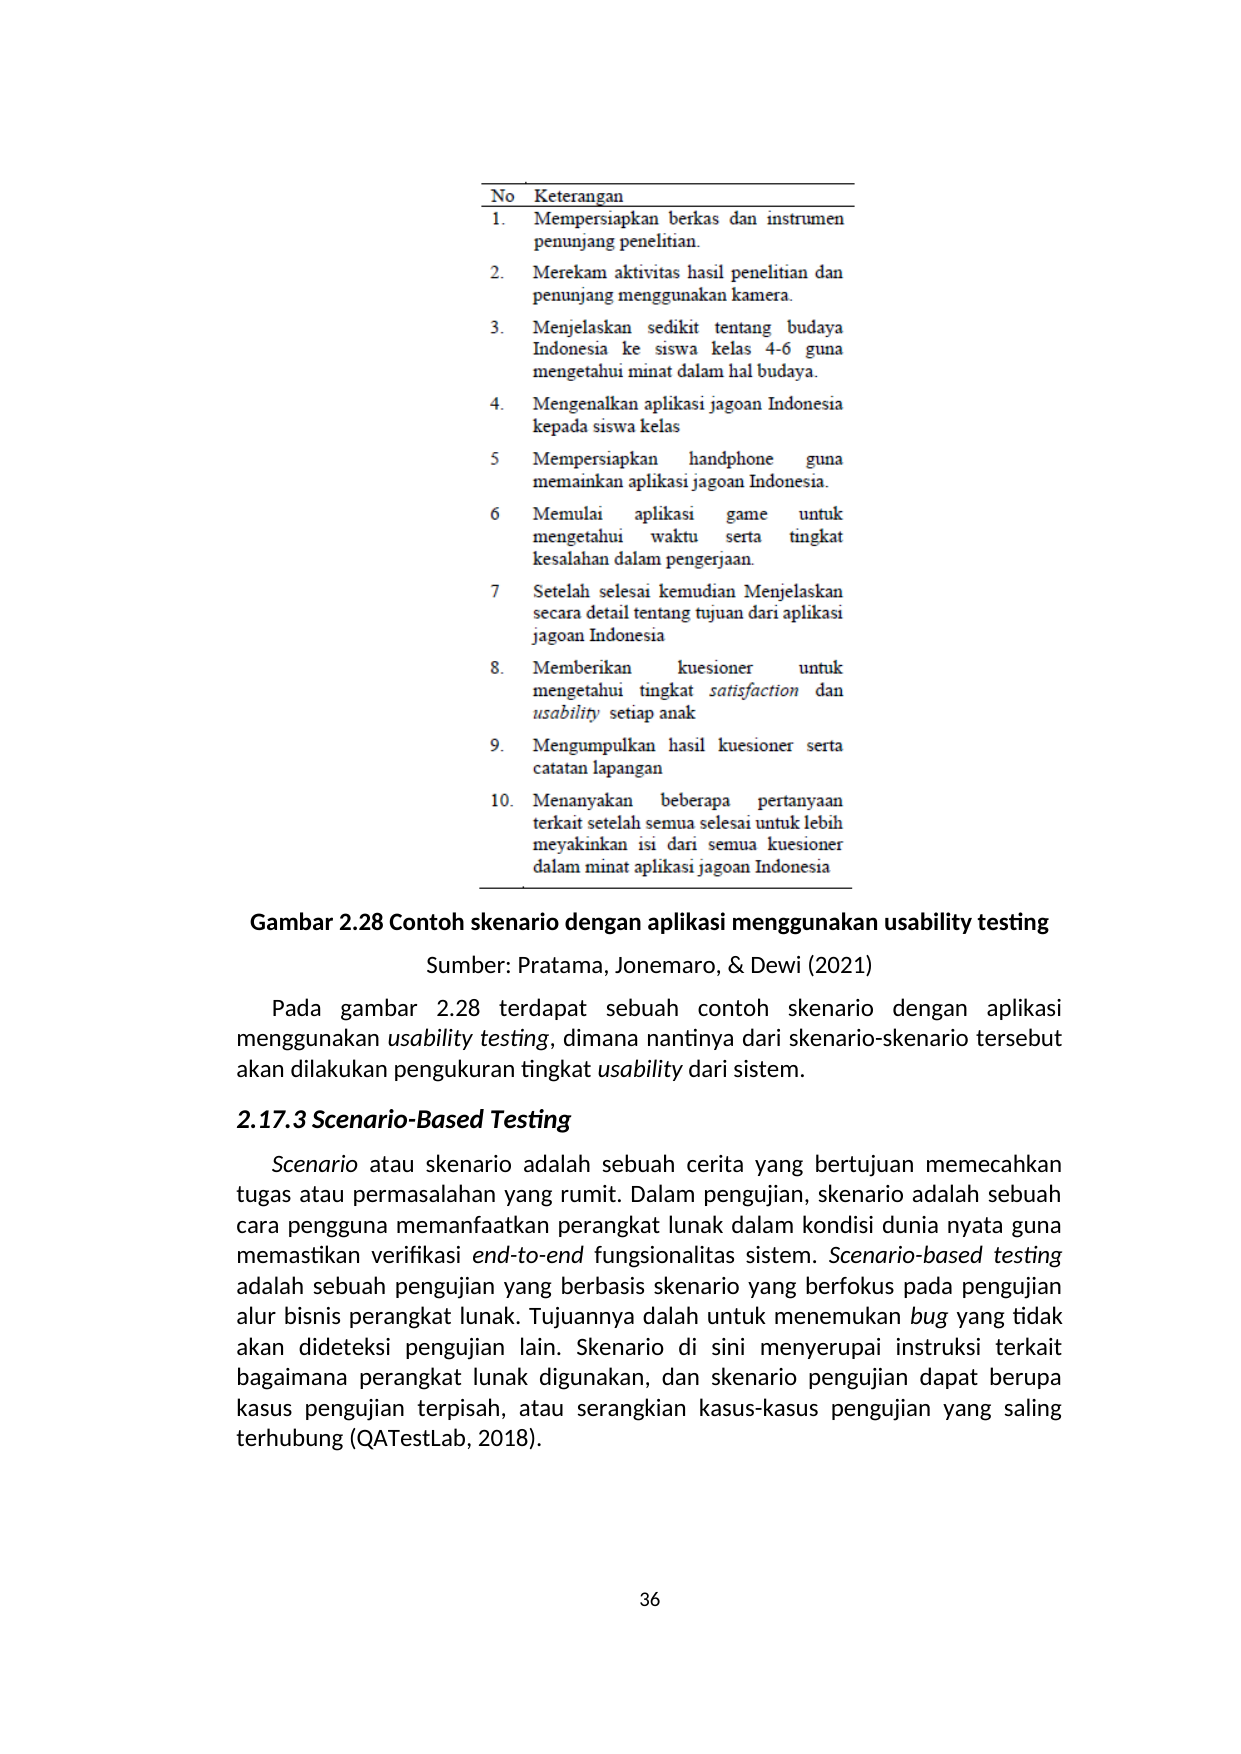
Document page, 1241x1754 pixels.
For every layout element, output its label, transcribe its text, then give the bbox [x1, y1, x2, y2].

text Scenario atau skenario adalah sebuah cerita yang bertujuan memecahkan tugas atau permasalahan yang rumit. Dalam pengujian, skenario adalah sebuah cara pengguna memanfaatkan perangkat lunak dalam kondisi dunia nyata guna memastikan verifikasi end-to-end fungsionalitas sistem. Scenario-based testing adalah sebuah pengujian yang berbasis skenario yang berfokus pada pengujian alur bisnis perangkat lunak. Tujuannya dalah untuk menemukan bug yang tidak akan dideteksi pengujian lain. Skenario di sini menyerupai instruksi terkait bagaimana perangkat lunak digunakan, dan skenario pengujian dapat berupa kasus pengujian terpisah, atau serangkian kasus-kasus pengujian yang saling terhubung (QATestLab, 2018). [236, 1148, 1063, 1453]
picture [479, 177, 856, 894]
text Gambar 2.28 Contoh skenario dengan aplikasi menggunakan usability testing [236, 906, 1063, 936]
subtitle Scenario-Based Testing [236, 1102, 1063, 1135]
text Sumber: Pratama, Jonemaro, & Dewi (2021) [236, 949, 1063, 979]
text Pada gambar 2.28 terdapat sebuah contoh skenario dengan aplikasi menggunakan usability testing, dimana nantinya dari skenario-skenario tersebut akan dilakukan pengukuran tingkat usability dari sistem. [236, 992, 1063, 1083]
